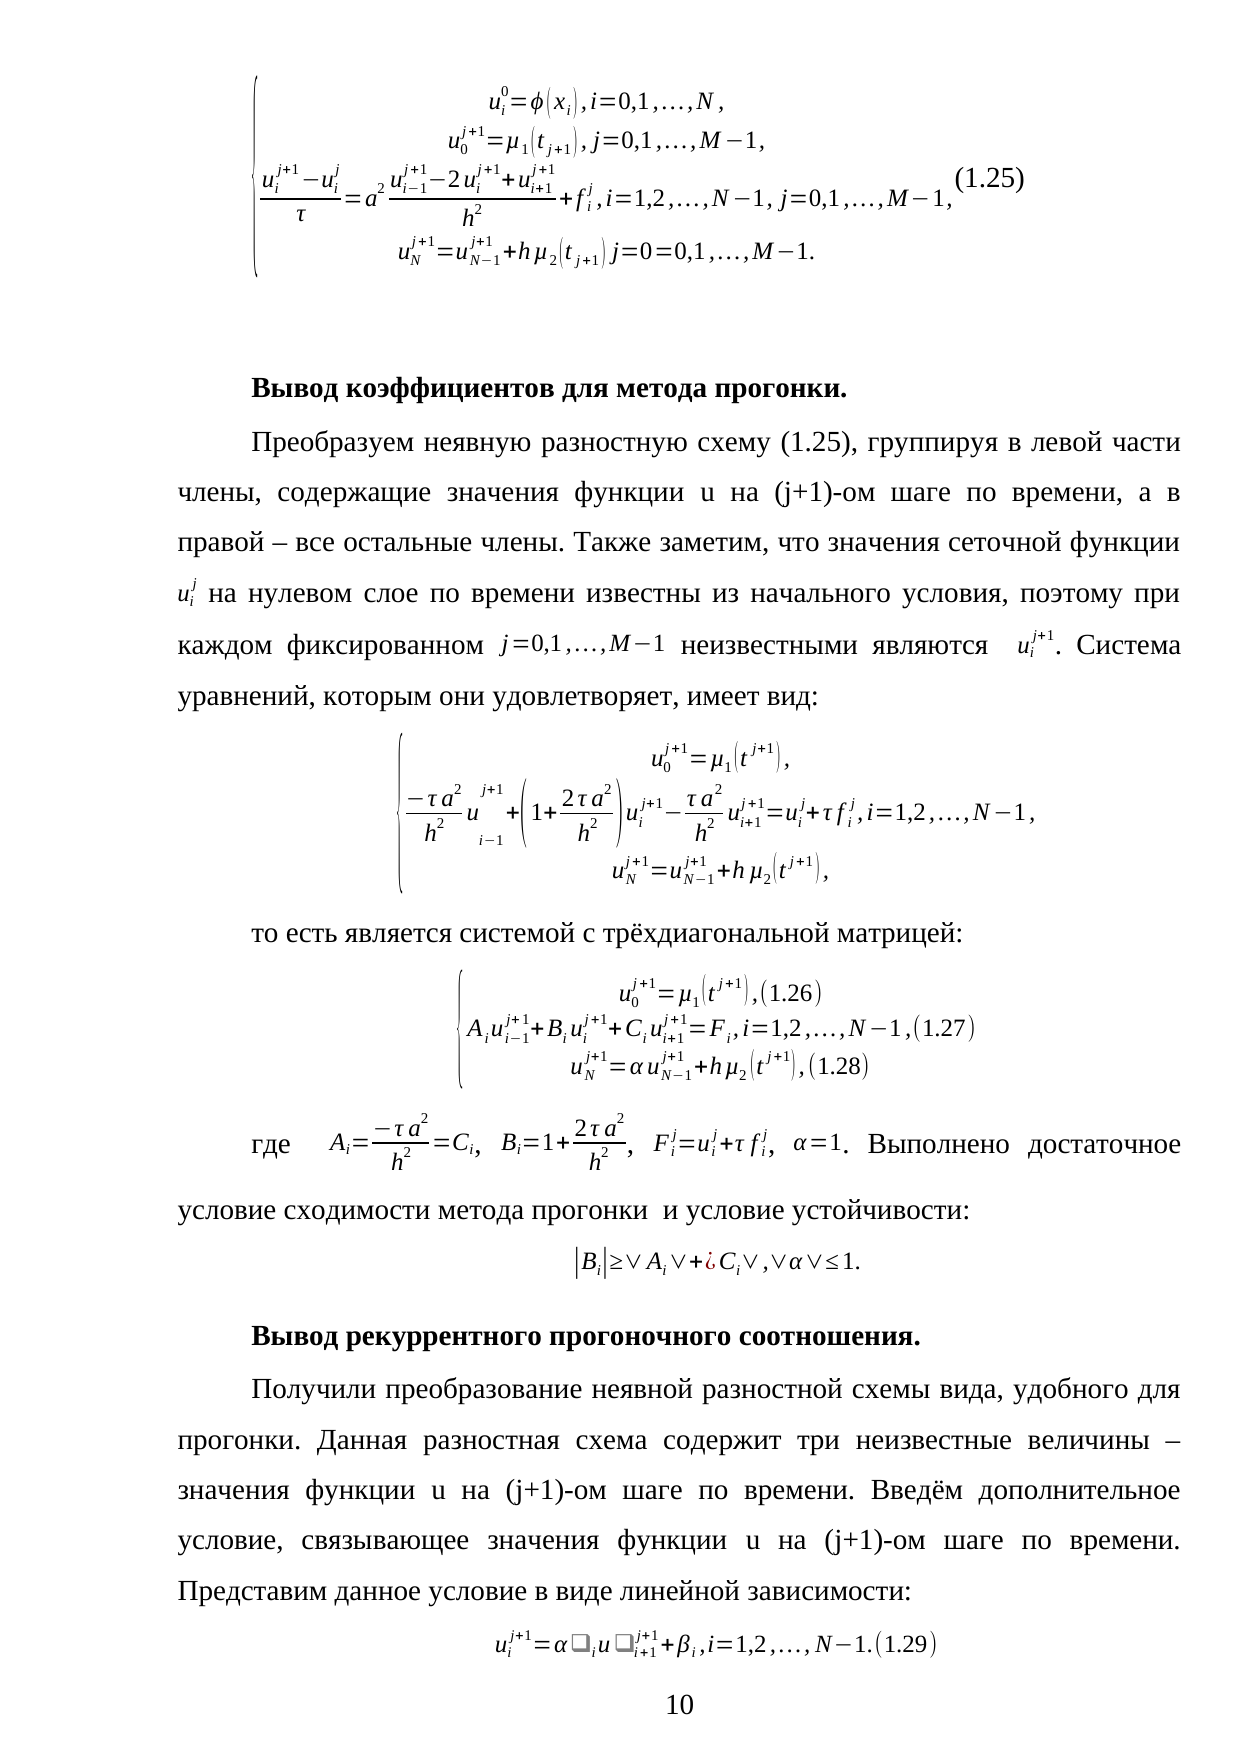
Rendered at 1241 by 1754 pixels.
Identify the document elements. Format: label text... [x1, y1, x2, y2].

text где , , , . Выполнено достаточное условие сходимости метода прогонки и условие устойчивости: [177, 1109, 1181, 1226]
subtitle Вывод рекуррентного прогоночного соотношения. [177, 1318, 1181, 1352]
subtitle Вывод коэффициентов для метода прогонки. [177, 370, 1181, 404]
text то есть является системой с трёхдиагональной матрицей: [177, 915, 1181, 948]
text Получили преобразование неявной разностной схемы вида, удобного для прогонки. Данная разностная схема содержит три неизвестные величины – значения функции u на (j+1)-ом шаге по времени. Введём дополнительное условие, связывающее значения функции u на (j+1)-ом шаге по времени. Представим данное условие в виде линейной зависимости: [177, 1371, 1181, 1606]
text (1.25) [177, 75, 1181, 279]
text Преобразуем неявную разностную схему (1.25), группируя в левой части члены, содержащие значения функции u на (j+1)-ом шаге по времени, а в правой – все остальные члены. Также заметим, что значения сеточной функции на нулевом слое по времени известны из начального условия, поэтому при каждом фиксированном неизвестными являются . Система уравнений, которым они удовлетворяет, имеет вид: [177, 424, 1181, 712]
